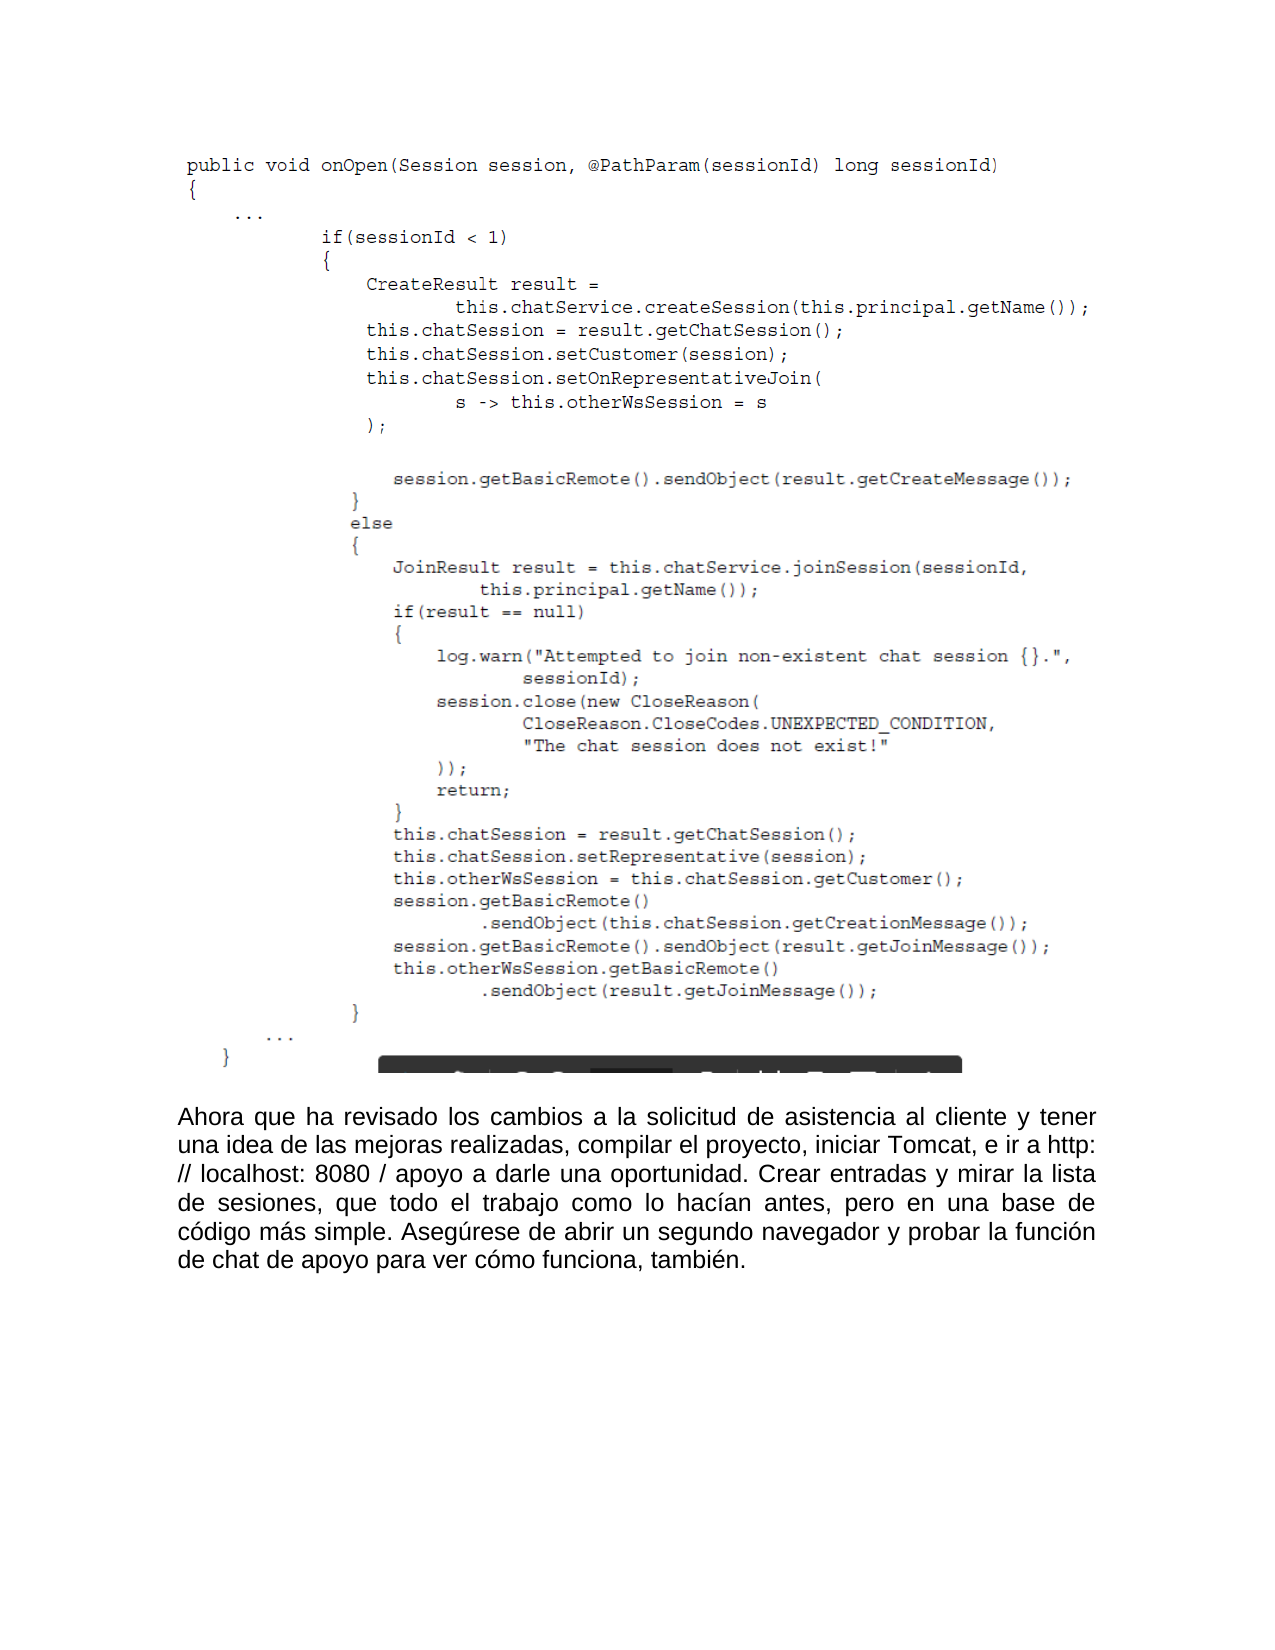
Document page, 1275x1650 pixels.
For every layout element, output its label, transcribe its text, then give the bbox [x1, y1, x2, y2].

text Ahora que ha revisado los cambios a la solicitud de asistencia al cliente y tener una idea de las mejoras realizadas, compilar el proyecto, iniciar Tomcat, e ir a http: // localhost: 8080 / apoyo a darle una oportunidad. Crear entradas y mirar la lista de sesiones, que todo el trabajo como lo hacían antes, pero en una base de código más simple. Asegúrese de abrir un segundo navegador y probar la función de chat de apoyo para ver cómo funciona, también. [177, 1102, 1098, 1274]
picture [177, 147, 1098, 1073]
